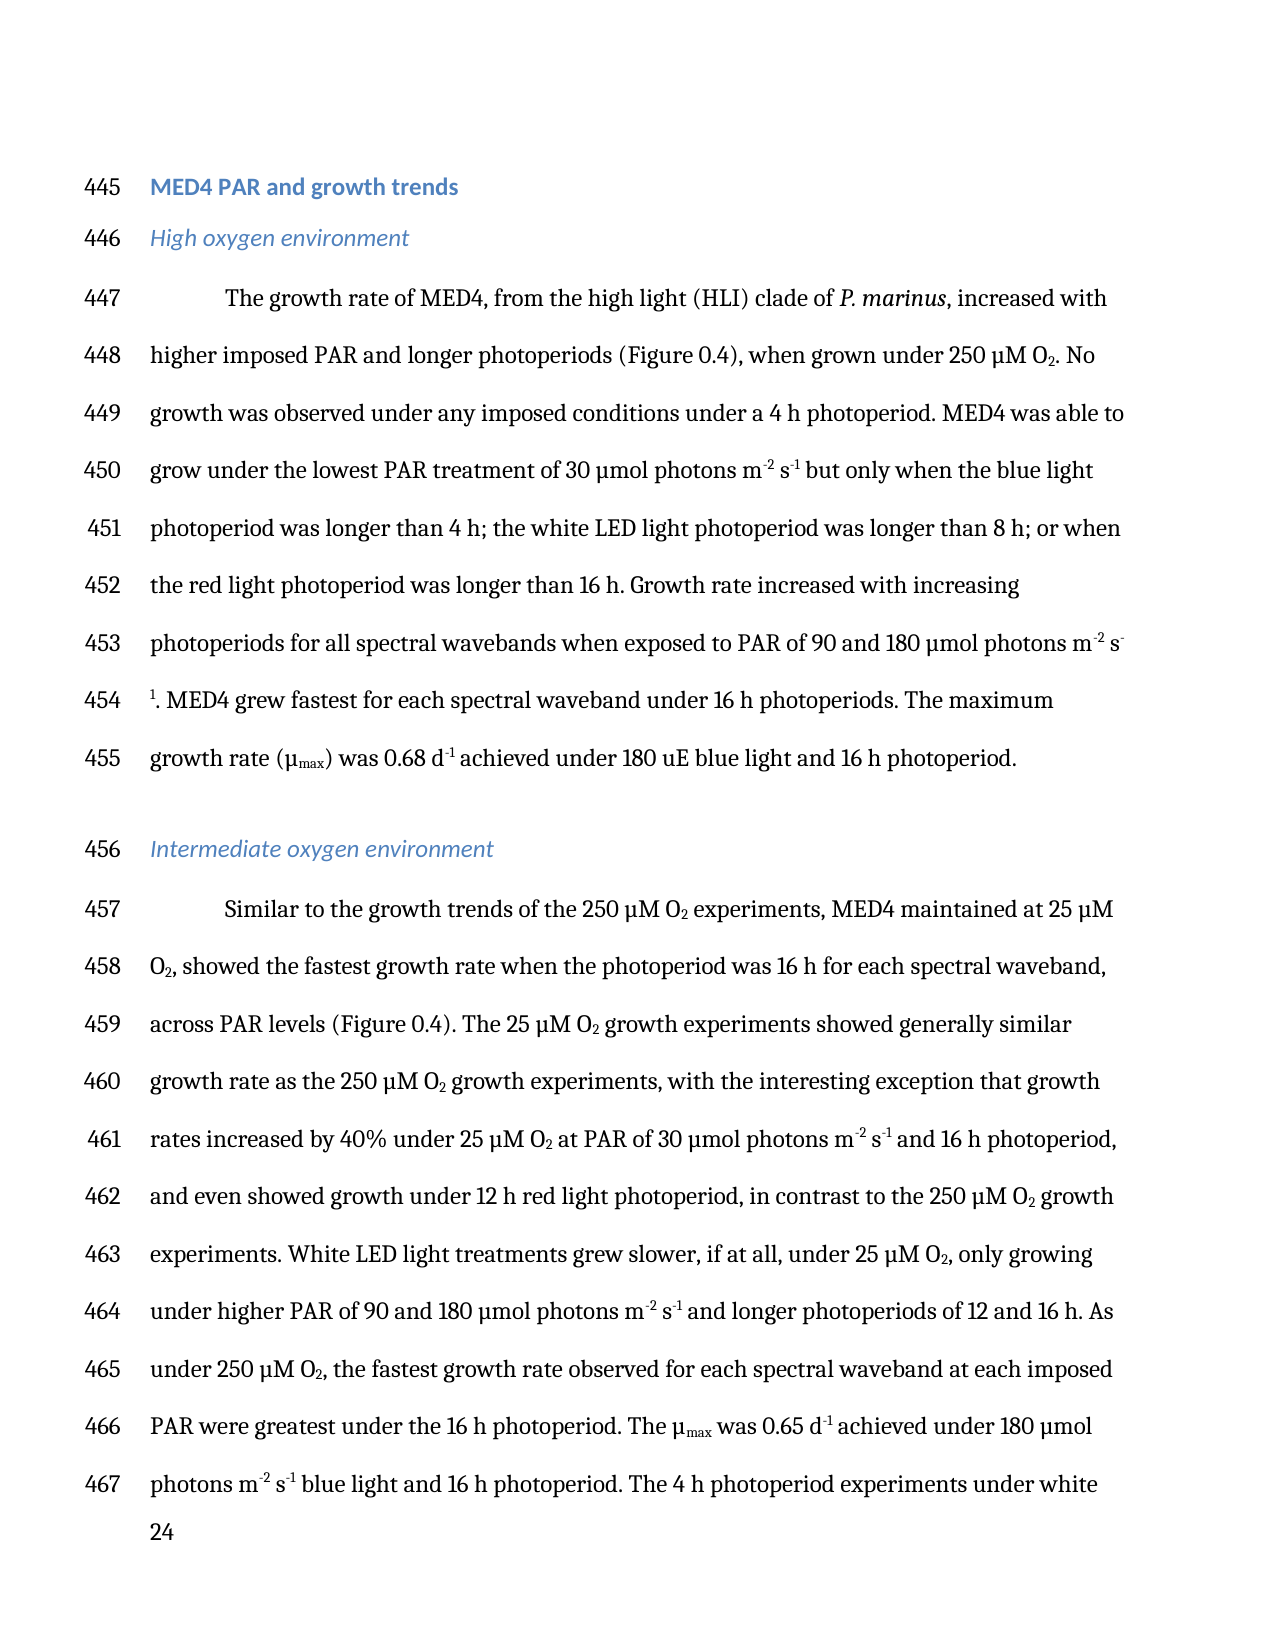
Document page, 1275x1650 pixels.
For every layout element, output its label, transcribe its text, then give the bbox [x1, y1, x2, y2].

text The growth rate of MED4, from the high light (HLI) clade of P. marinus, increased with higher imposed PAR and longer photoperiods (Figure 0.4), when grown under 250 µM O2. No growth was observed under any imposed conditions under a 4 h photoperiod. MED4 was able to grow under the lowest PAR treatment of 30 µmol photons m-2 s-1 but only when the blue light photoperiod was longer than 4 h; the white LED light photoperiod was longer than 8 h; or when the red light photoperiod was longer than 16 h. Growth rate increased with increasing photoperiods for all spectral wavebands when exposed to PAR of 90 and 180 µmol photons m-2 s-1. MED4 grew fastest for each spectral waveband under 16 h photoperiods. The maximum growth rate (µmax) was 0.68 d-1 achieved under 180 uE blue light and 16 h photoperiod. [150, 284, 1125, 773]
subtitle Intermediate oxygen environment [150, 833, 1125, 863]
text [150, 894, 1125, 1498]
subtitle High oxygen environment [150, 222, 1125, 253]
subtitle MED4 PAR and growth trends [150, 171, 1125, 201]
